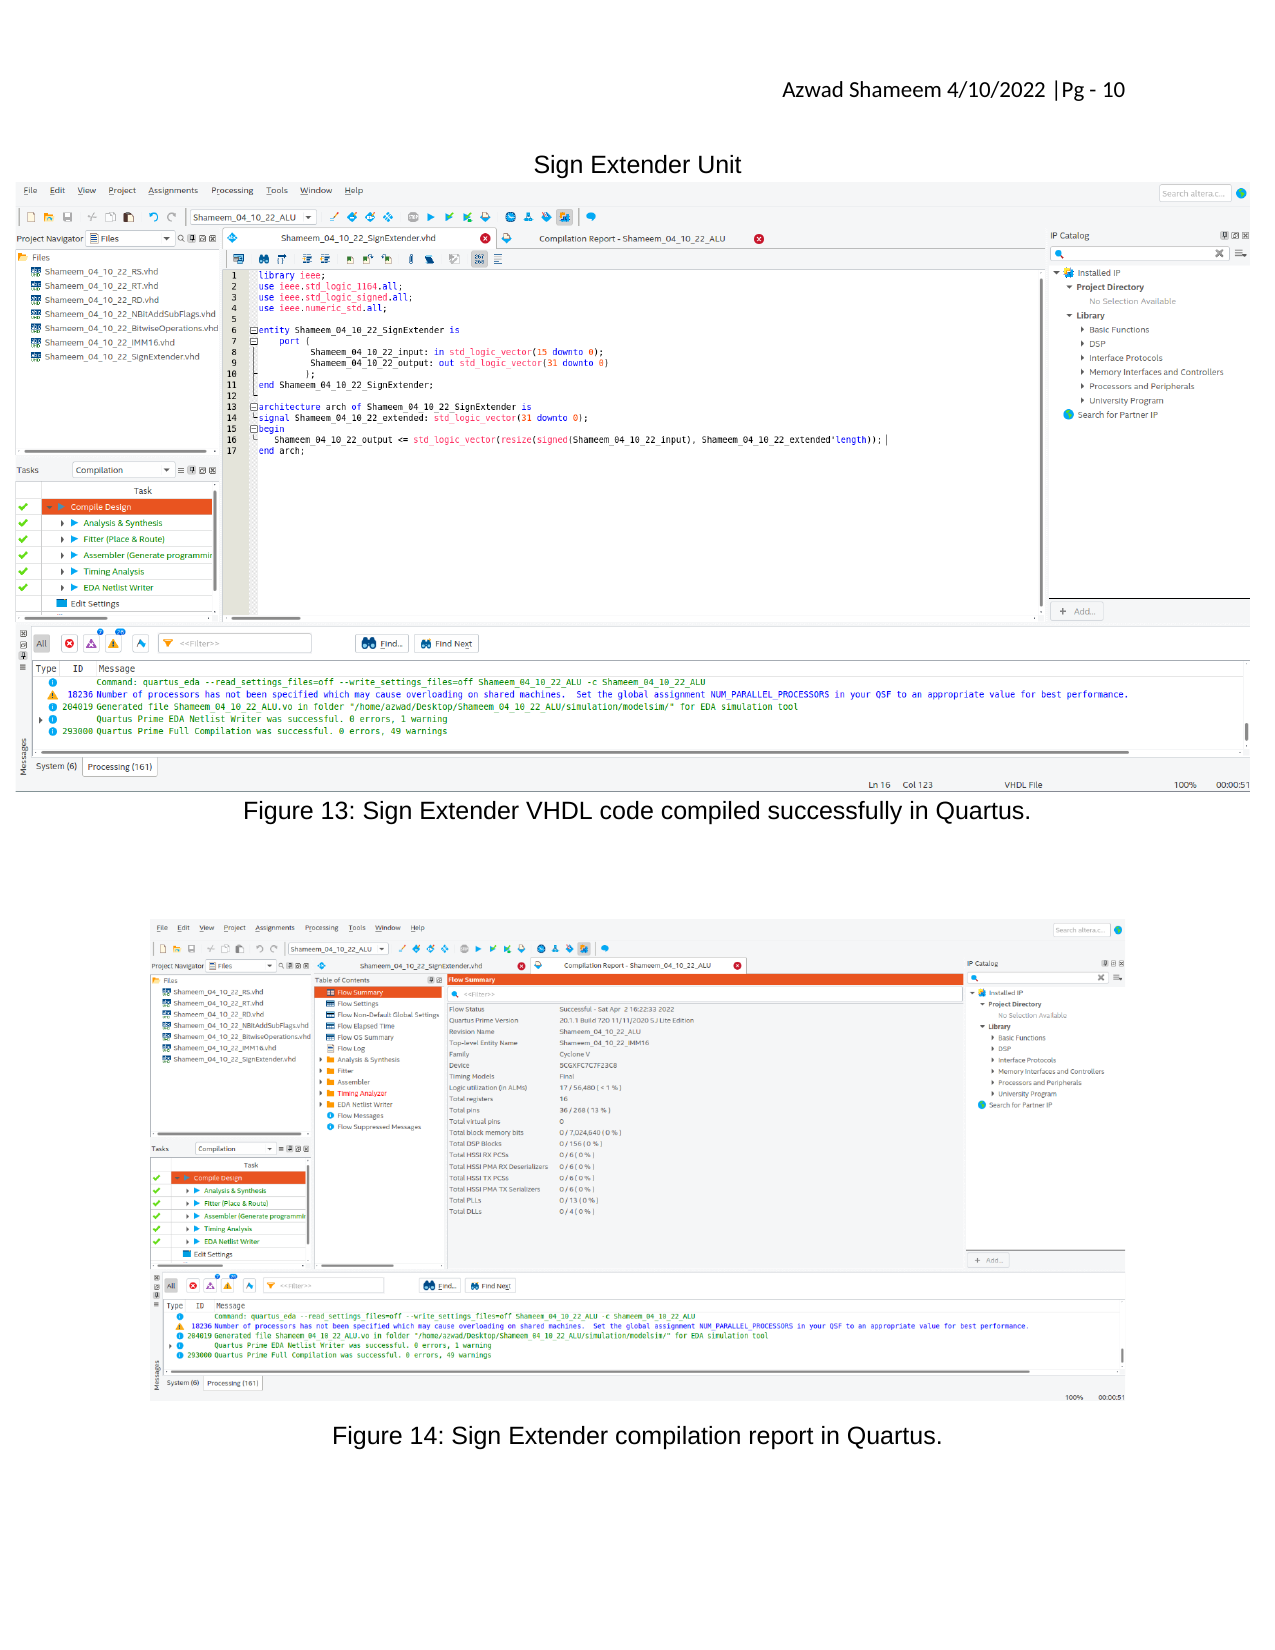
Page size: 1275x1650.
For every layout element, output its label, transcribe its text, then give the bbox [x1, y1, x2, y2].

text Figure 14: Sign Extender compilation report in Quartus. [150, 1401, 1125, 1450]
subtitle Sign Extender Unit [150, 150, 1125, 179]
text Figure 13: Sign Extender VHDL code compiled successfully in Quartus. [150, 792, 1125, 825]
picture [15, 182, 1250, 792]
picture [150, 919, 1125, 1401]
